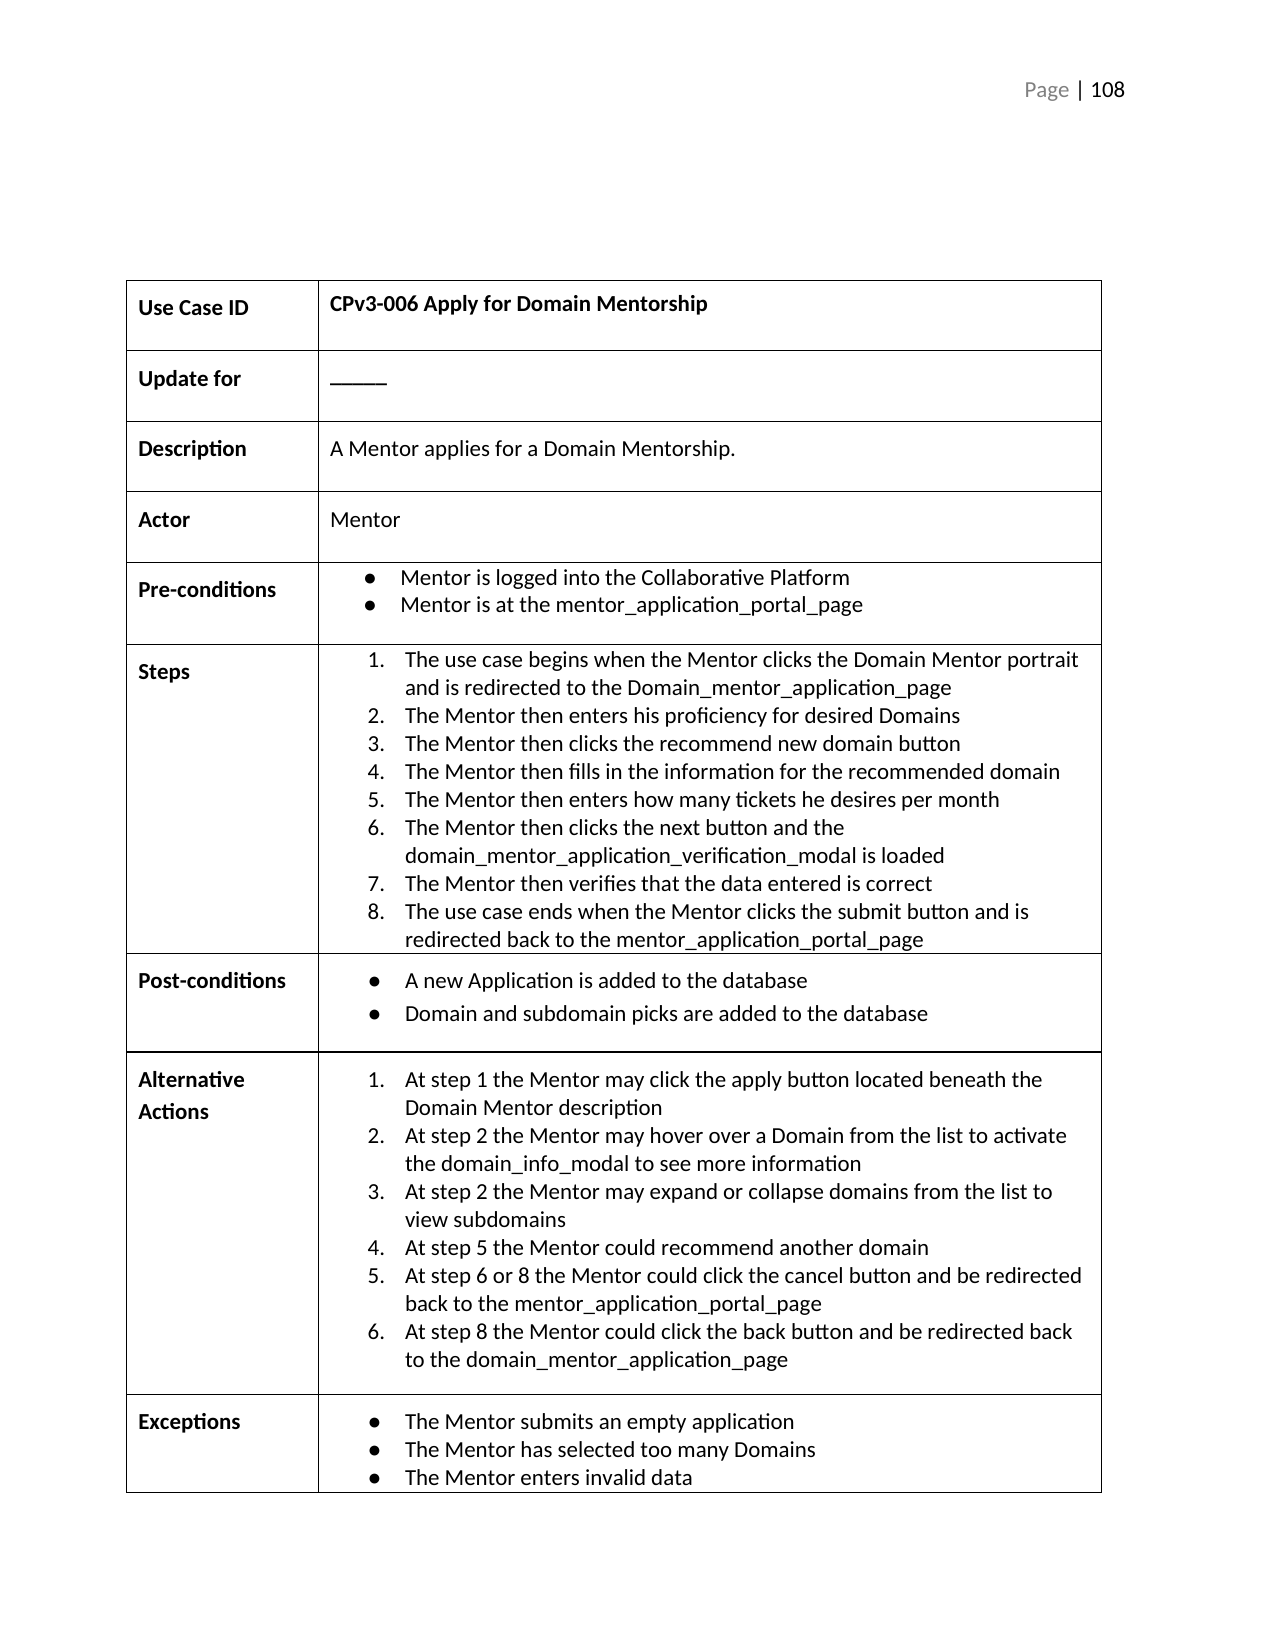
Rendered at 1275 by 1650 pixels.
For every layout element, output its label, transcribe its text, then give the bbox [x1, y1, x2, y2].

table_cell Update for [127, 351, 318, 421]
table_cell _____ [319, 351, 1101, 421]
table_cell At step 1 the Mentor may click the apply button located beneath the Domain Mentor description At step 2 the Mentor may hover over a Domain from the list to activate the domain_info_modal to see more information At step 2 the Mentor may expand or collapse domains from the list to view subdomains At step 5 the Mentor could recommend another domain At step 6 or 8 the Mentor could click the cancel button and be redirected back to the mentor_application_portal_page At step 8 the Mentor could click the back button and be redirected back to the domain_mentor_application_page [319, 1053, 1101, 1394]
table_cell A Mentor applies for a Domain Mentorship. [319, 422, 1101, 491]
table_header CPv3-006 Apply for Domain Mentorship [319, 281, 1101, 350]
table_cell Actor [127, 492, 318, 562]
table_cell Exceptions [127, 1395, 318, 1492]
table_cell Description [127, 422, 318, 491]
table_cell Mentor [319, 492, 1101, 562]
table_cell Pre-conditions [127, 563, 318, 644]
table_header Use Case ID [127, 281, 318, 350]
table_cell A new Application is added to the database Domain and subdomain picks are added to the database [319, 954, 1101, 1051]
table_cell Post-conditions [127, 954, 318, 1051]
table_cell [319, 1395, 1101, 1492]
table_cell Mentor is logged into the Collaborative Platform Mentor is at the mentor_application_portal_page [319, 563, 1101, 644]
table_cell Steps [127, 645, 318, 953]
table_cell The use case begins when the Mentor clicks the Domain Mentor portrait and is redirected to the Domain_mentor_application_page The Mentor then enters his proficiency for desired Domains The Mentor then clicks the recommend new domain button The Mentor then fills in the information for the recommended domain The Mentor then enters how many tickets he desires per month The Mentor then clicks the next button and the domain_mentor_application_verification_modal is loaded The Mentor then verifies that the data entered is correct The use case ends when the Mentor clicks the submit button and is redirected back to the mentor_application_portal_page [319, 645, 1101, 953]
table_cell Alternative Actions [127, 1053, 318, 1394]
